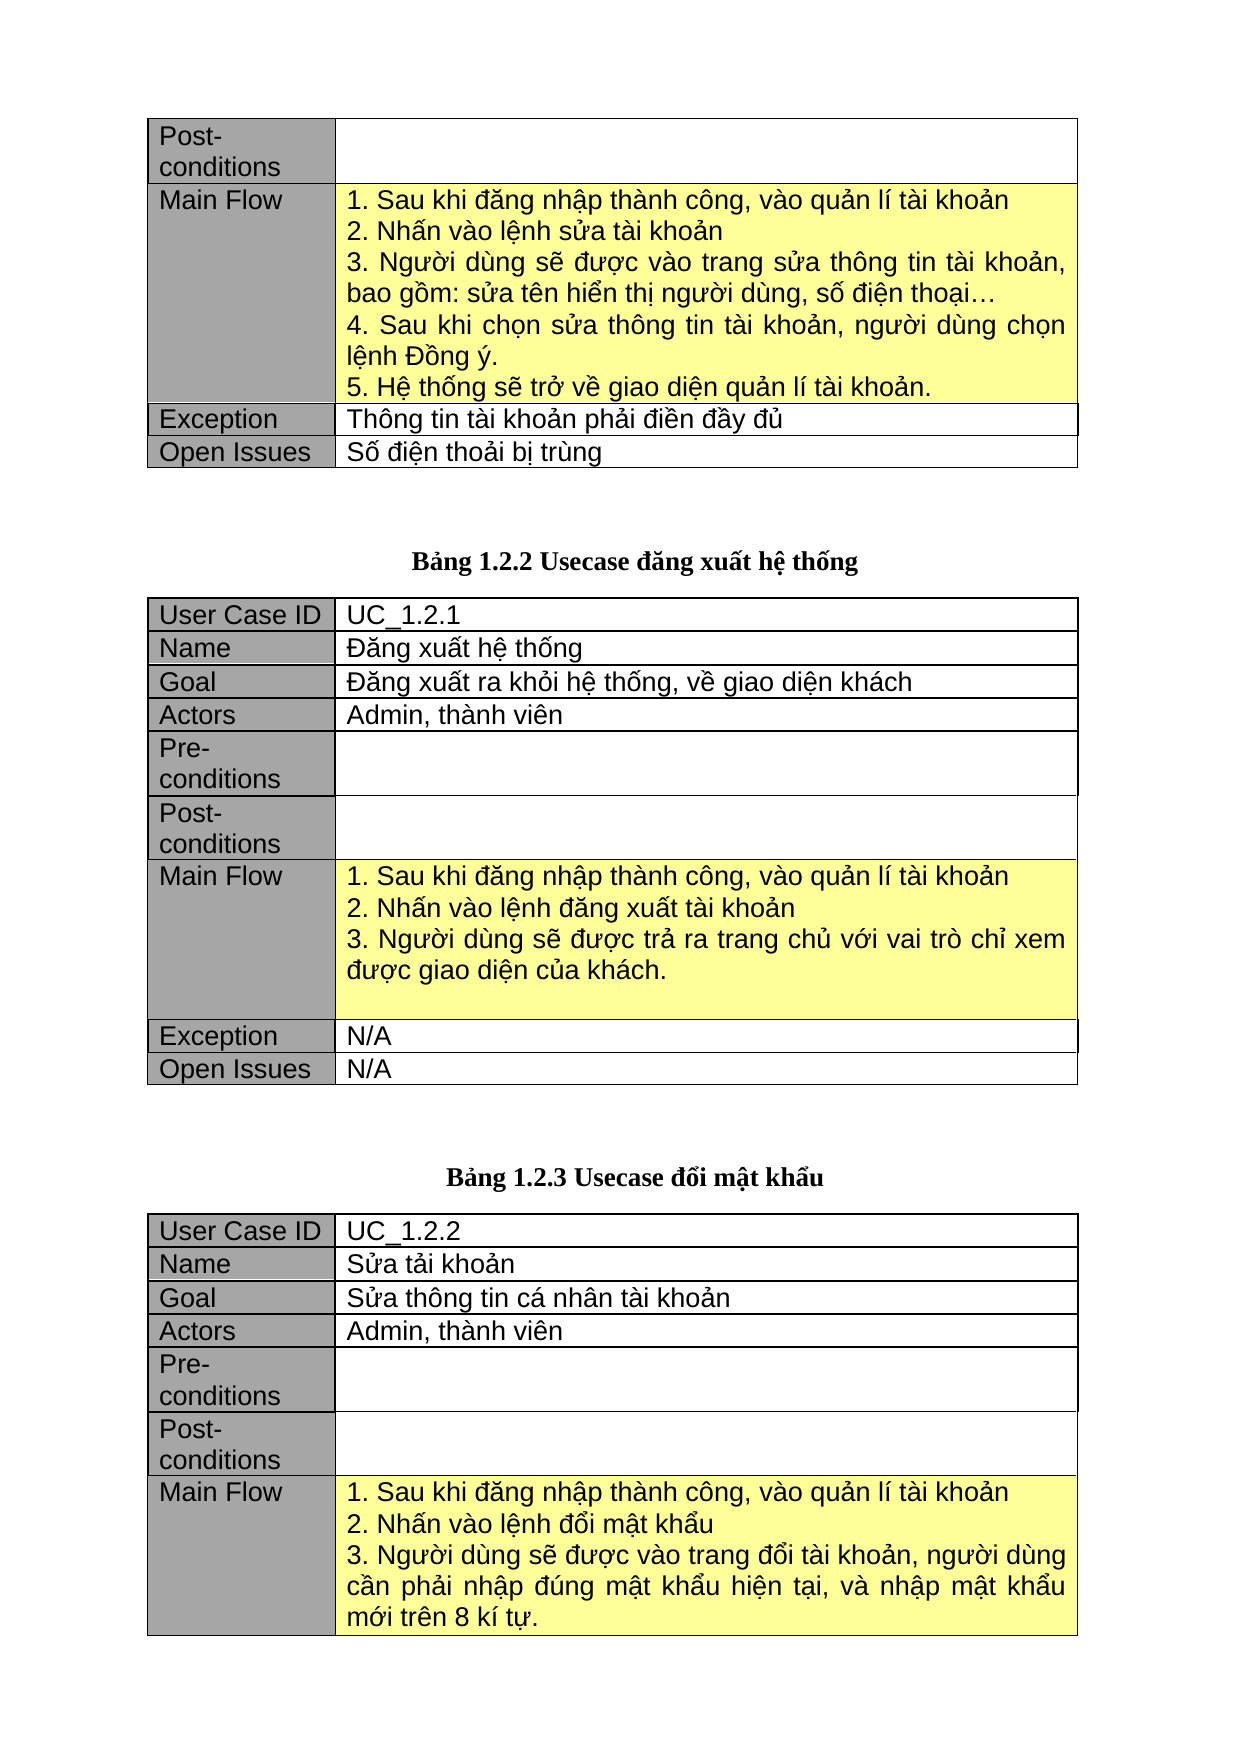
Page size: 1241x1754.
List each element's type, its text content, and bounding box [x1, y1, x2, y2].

table_cell Goal [149, 1282, 334, 1313]
table_cell Admin, thành viên [336, 699, 1077, 730]
table_cell Actors [149, 1315, 334, 1346]
table_cell Name [149, 1248, 334, 1279]
table_cell Main Flow [148, 1476, 335, 1635]
table_cell Sửa thông tin cá nhân tài khoản [336, 1282, 1077, 1313]
table_cell Admin, thành viên [336, 1315, 1077, 1346]
table_cell Main Flow [148, 184, 335, 402]
table_cell [336, 1411, 1077, 1475]
table_cell Main Flow [148, 860, 335, 1019]
table_cell Exception [149, 1020, 334, 1052]
table_cell [336, 732, 1077, 795]
table_cell Post-conditions [149, 1413, 335, 1475]
table_cell Pre-conditions [149, 1348, 334, 1411]
table_cell N/A [336, 1052, 1077, 1084]
table_cell Đăng xuất hệ thống [336, 632, 1077, 663]
table_cell [336, 795, 1077, 859]
table_cell Open Issues [148, 1053, 335, 1084]
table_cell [336, 1475, 1077, 1635]
table_cell Actors [149, 699, 334, 730]
table_header User Case ID [149, 599, 334, 630]
table_cell N/A [336, 1019, 1077, 1052]
table_cell Sửa tải khoản [336, 1248, 1077, 1279]
table_cell Pre-conditions [149, 732, 334, 795]
text Bảng 1.2.2 Usecase đăng xuất hệ thống [148, 545, 1122, 576]
table_cell [336, 119, 1077, 183]
table_header UC_1.2.2 [336, 1215, 1077, 1246]
table_cell 1. Sau khi đăng nhập thành công, vào quản lí tài khoản 2. Nhấn vào lệnh sửa tài khoản 3. Người dùng sẽ được vào trang sửa thông tin tài khoản, bao gồm: sửa tên hiển thị người dùng, số điện thoại… 4. Sau khi chọn sửa thông tin tài khoản, người dùng chọn lệnh Đồng ý. 5. Hệ thống sẽ trở về giao diện quản lí tài khoản. [336, 184, 1077, 402]
table_cell Open Issues [148, 436, 335, 467]
table_header User Case ID [149, 1215, 334, 1246]
table_cell Đăng xuất ra khỏi hệ thống, về giao diện khách [336, 666, 1077, 697]
table_cell Post-conditions [149, 797, 335, 859]
table_cell Goal [149, 666, 334, 697]
table_cell Exception [149, 404, 334, 435]
text Bảng 1.2.3 Usecase đổi mật khẩu [148, 1161, 1122, 1192]
table_cell Số điện thoải bị trùng [336, 436, 1077, 467]
table_cell Post-conditions [149, 119, 335, 183]
table_cell 1. Sau khi đăng nhập thành công, vào quản lí tài khoản 2. Nhấn vào lệnh đăng xuất tài khoản 3. Người dùng sẽ được trả ra trang chủ với vai trò chỉ xem được giao diện của khách. [336, 859, 1077, 1019]
table_cell Name [149, 632, 334, 663]
table_cell [336, 1348, 1077, 1411]
table_header UC_1.2.1 [336, 599, 1077, 630]
table_cell Thông tin tài khoản phải điền đầy đủ [336, 404, 1077, 435]
